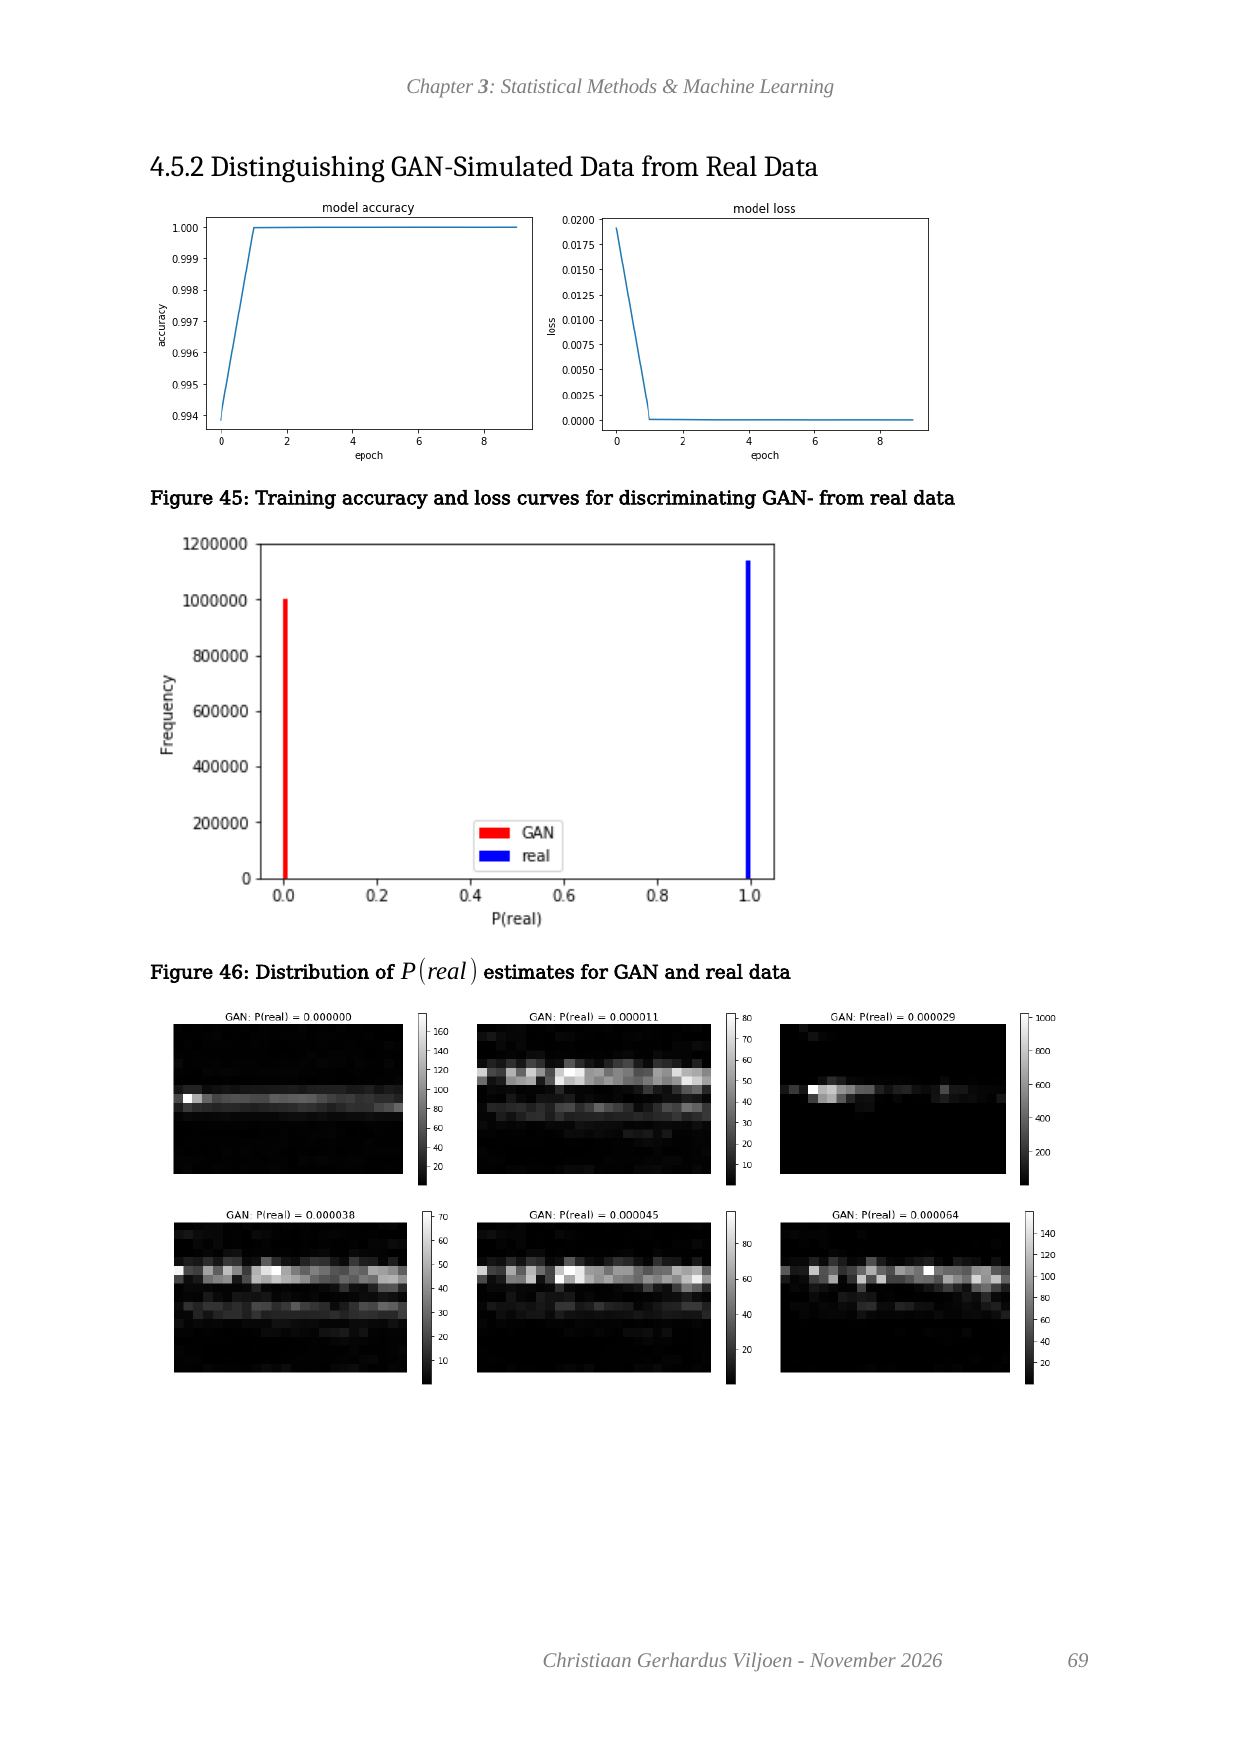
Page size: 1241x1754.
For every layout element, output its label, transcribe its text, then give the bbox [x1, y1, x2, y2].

picture [150, 1204, 1061, 1392]
subtitle Distinguishing GAN-Simulated Data from Real Data [150, 150, 1090, 183]
text Figure 46: Distribution of estimates for GAN and real data [150, 956, 1090, 986]
picture [150, 527, 789, 937]
text Figure 45: Training accuracy and loss curves for discriminating GAN- from real data [150, 486, 1090, 508]
picture [150, 1005, 1061, 1193]
picture [150, 196, 937, 466]
